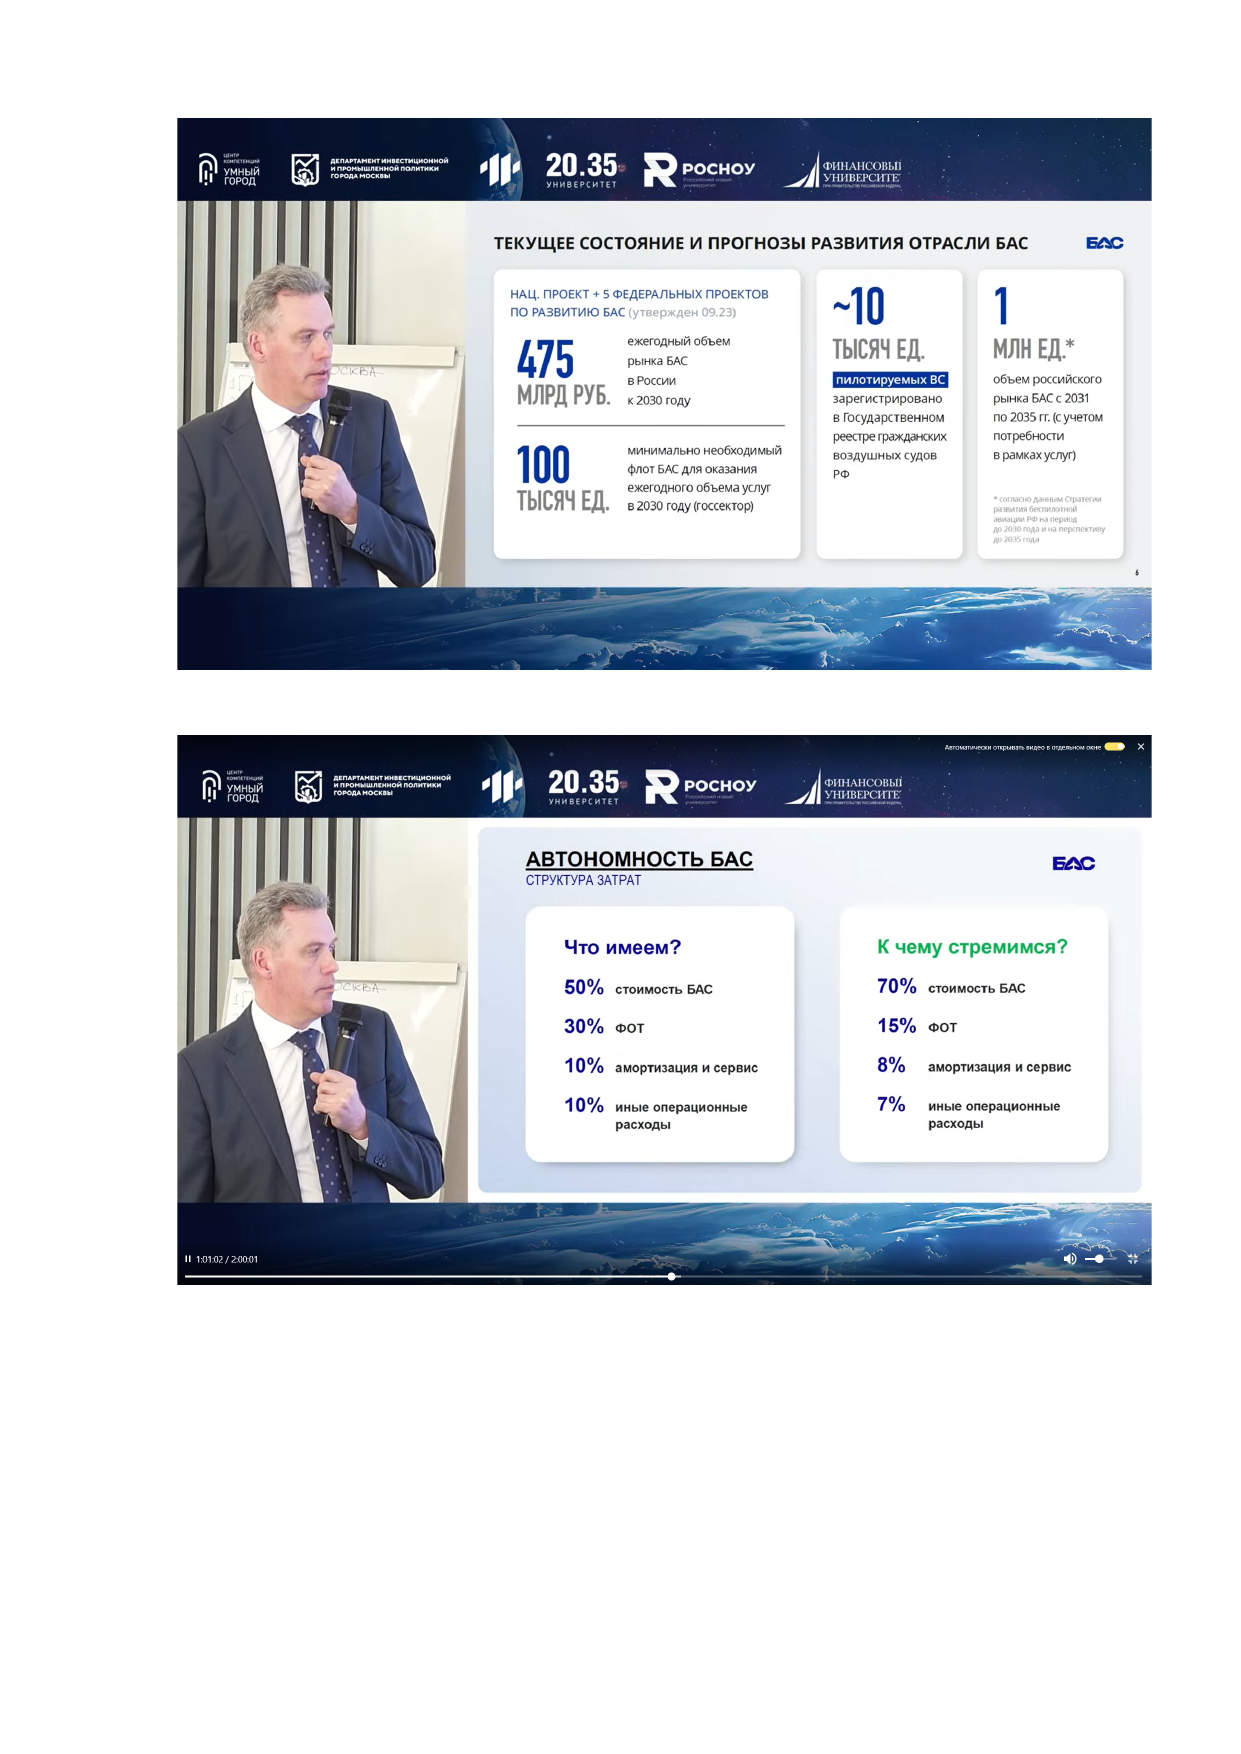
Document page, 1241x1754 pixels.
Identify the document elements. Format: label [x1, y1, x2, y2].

picture [177, 118, 1152, 670]
picture [177, 735, 1152, 1285]
